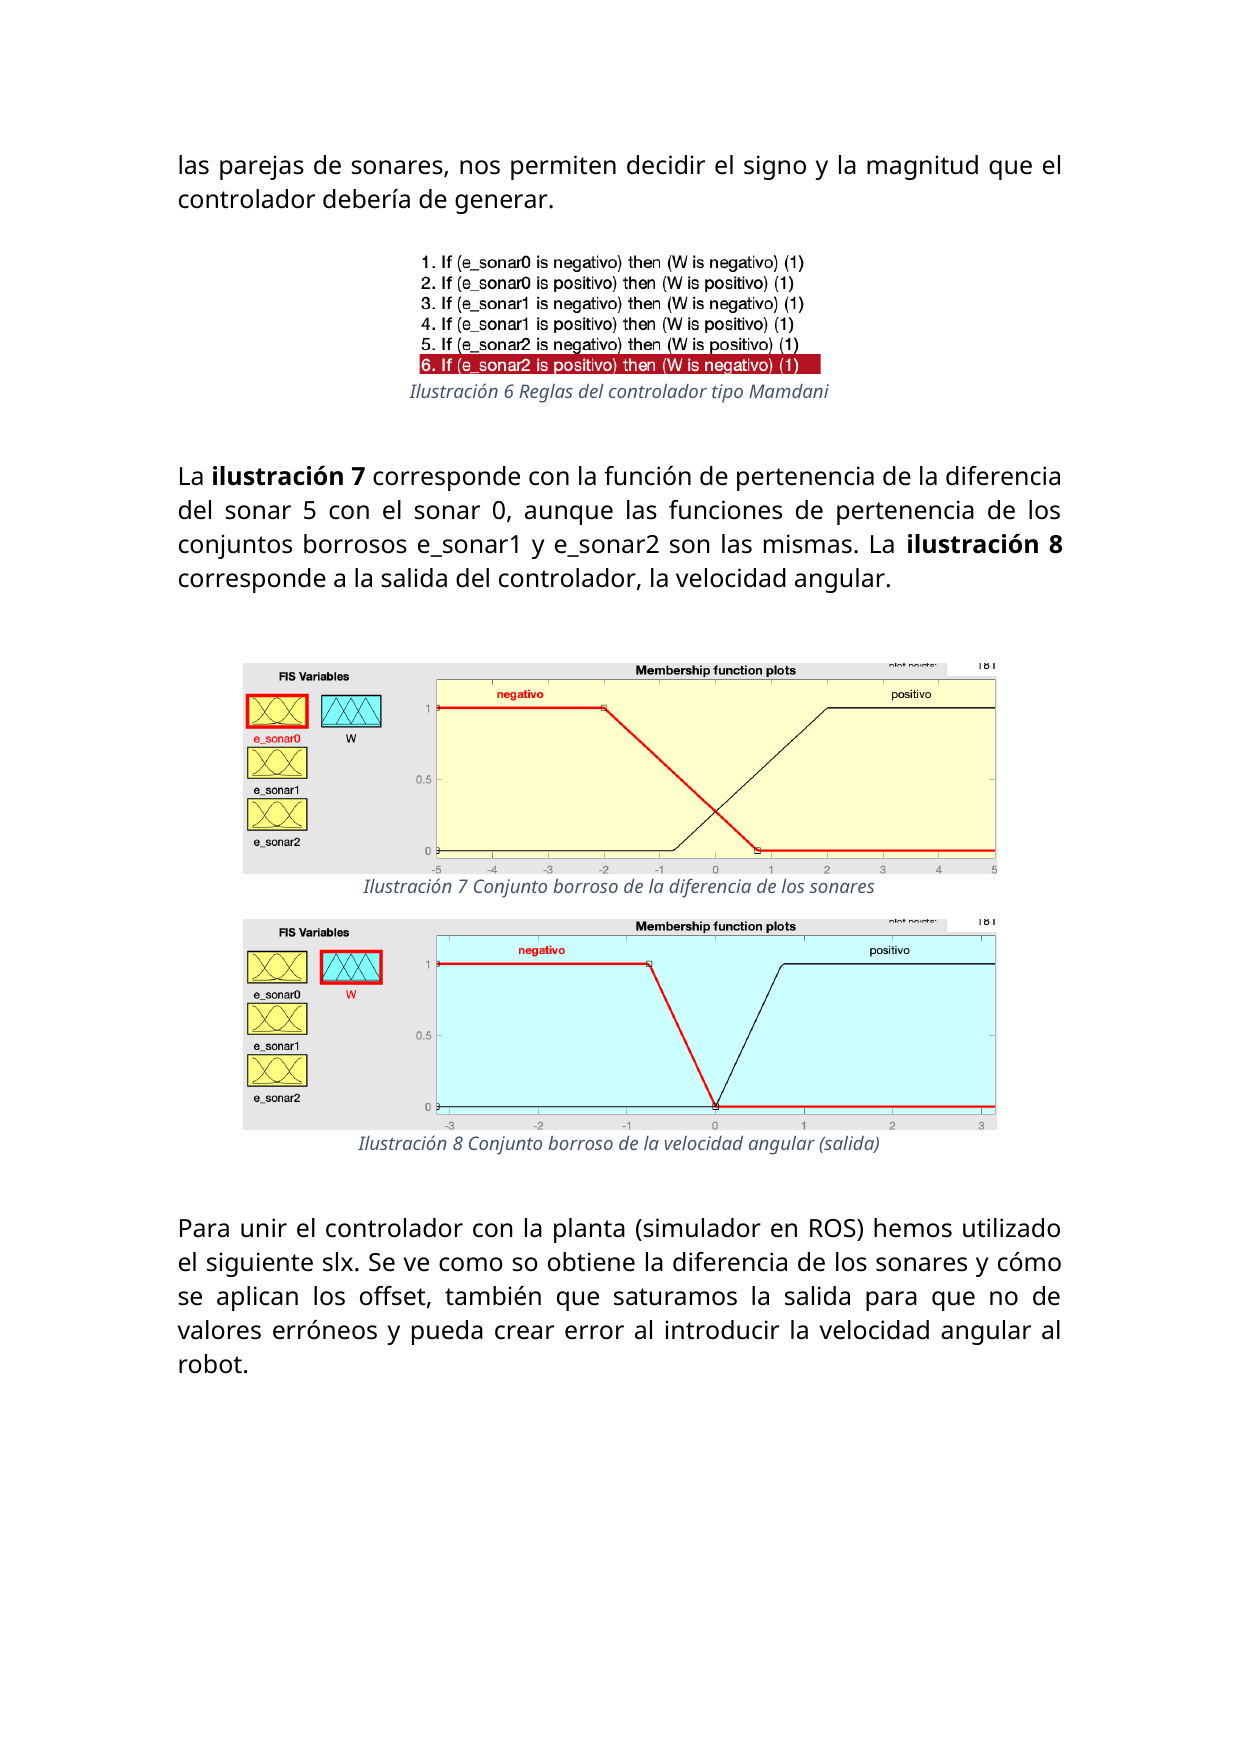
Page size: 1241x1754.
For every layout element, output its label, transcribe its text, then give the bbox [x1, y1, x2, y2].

text Ilustración Conjunto borroso de la velocidad angular (salida) [177, 1130, 1063, 1156]
text Ilustración Reglas del controlador tipo Mamdani [177, 378, 1063, 404]
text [177, 148, 1063, 216]
picture [242, 919, 998, 1130]
text Para unir el controlador con la planta (simulador en ROS) hemos utilizado el siguiente slx. Se ve como so obtiene la diferencia de los sonares y cómo se aplican los offset, también que saturamos la salida para que no de valores erróneos y pueda crear error al introducir la velocidad angular al robot. [177, 1210, 1063, 1381]
picture [242, 663, 998, 874]
text Ilustración Conjunto borroso de la diferencia de los sonares [177, 873, 1063, 899]
text La ilustración 7 corresponde con la función de pertenencia de la diferencia del sonar 5 con el sonar 0, aunque las funciones de pertenencia de los conjuntos borrosos e_sonar1 y e_sonar2 son las mismas. La ilustración 8 corresponde a la salida del controlador, la velocidad angular. [177, 459, 1063, 595]
picture [419, 249, 821, 379]
